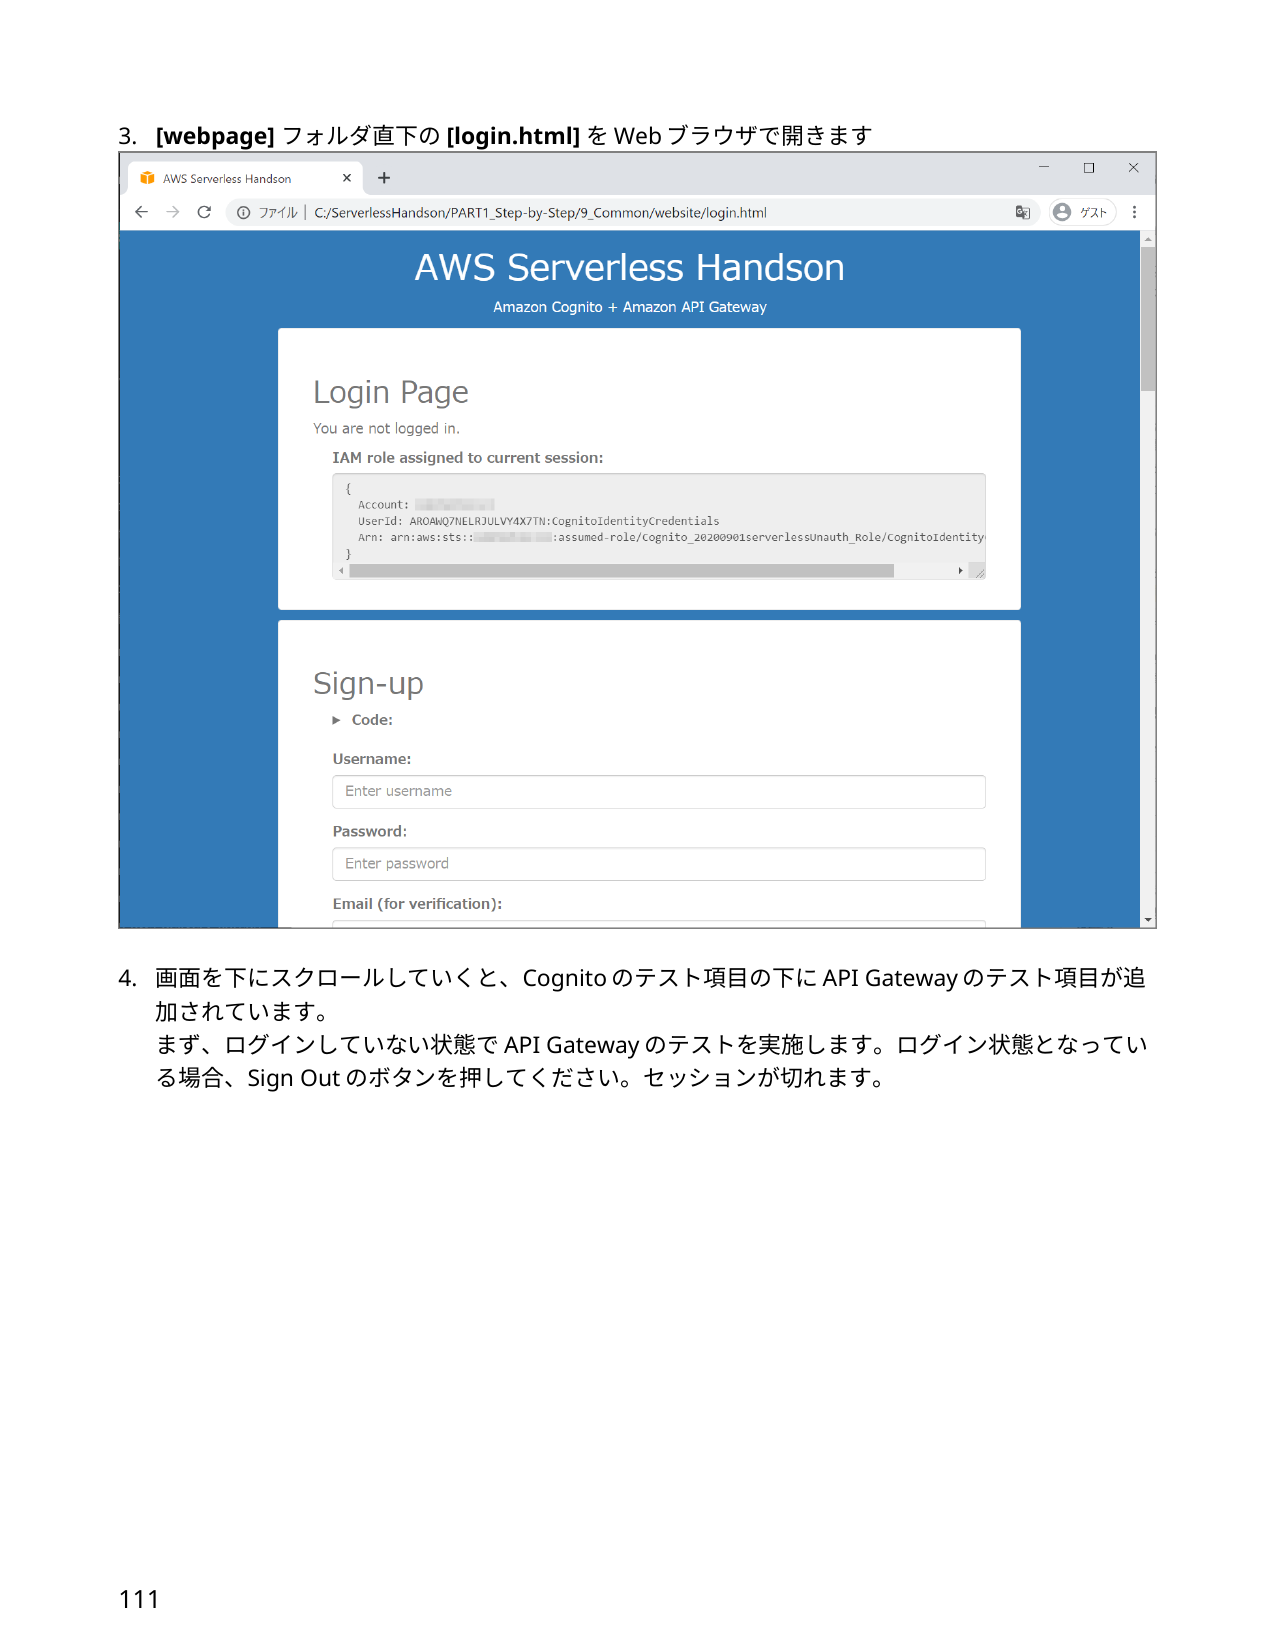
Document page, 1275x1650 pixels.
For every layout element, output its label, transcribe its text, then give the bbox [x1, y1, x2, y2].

list まず、ログインしていない状態でAPI Gatewayのテストを実施します。ログイン状態となっている場合、Sign Outのボタンを押してください。セッションが切れます。 [156, 1027, 1157, 1093]
picture [119, 153, 1156, 928]
list 画面を下にスクロールしていくと、Cognitoのテスト項目の下にAPI Gatewayのテスト項目が追加されています。 [118, 960, 1157, 1027]
list [webpage] フォルダ直下の [login.html] をWebブラウザで開きます [118, 118, 1157, 151]
